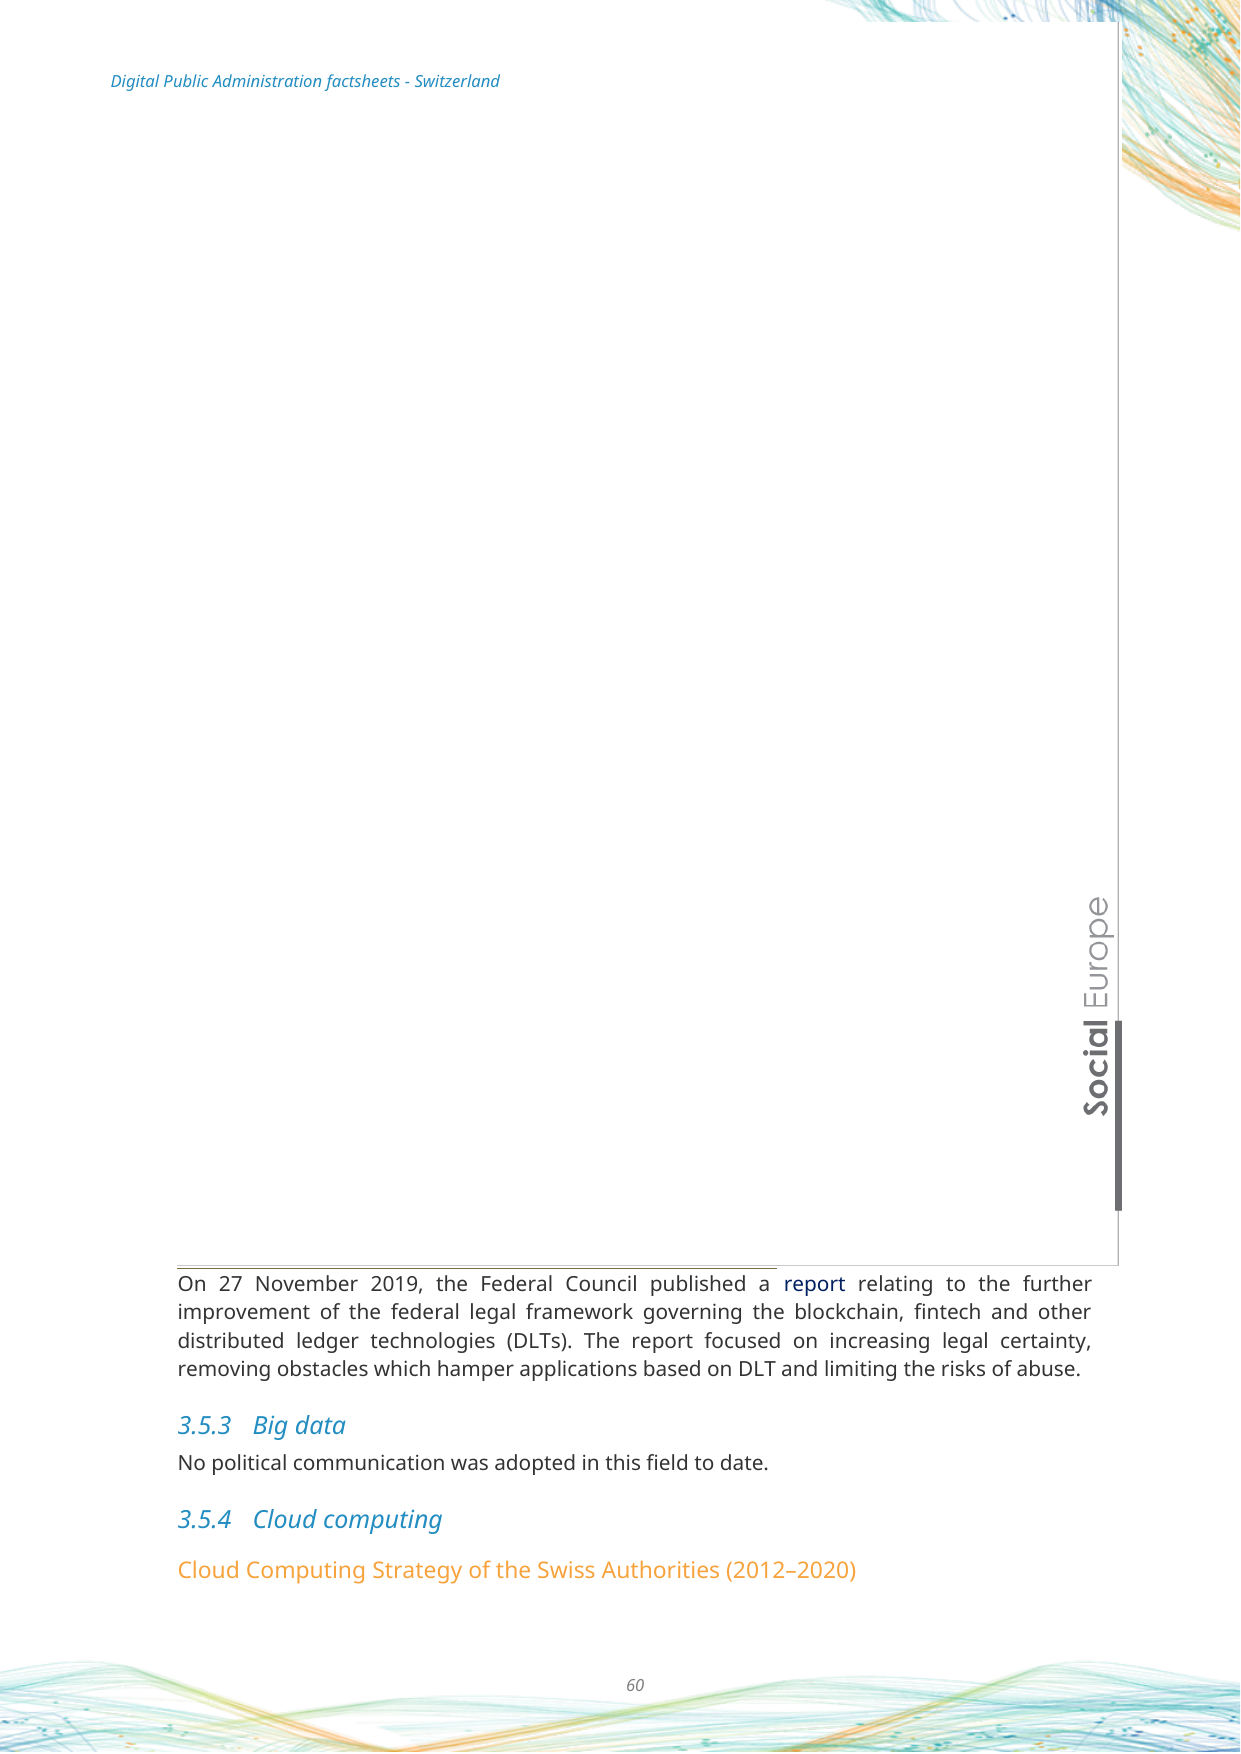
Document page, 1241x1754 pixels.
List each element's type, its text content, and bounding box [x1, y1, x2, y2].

text On 27 November 2019, the Federal Council published a report relating to the further improvement of the federal legal framework governing the blockchain, fintech and other distributed ledger technologies (DLTs). The report focused on increasing legal certainty, removing obstacles which hamper applications based on DLT and limiting the risks of abuse. [177, 1269, 1092, 1383]
picture [177, 0, 1241, 1266]
subtitle Cloud computing [177, 1501, 1092, 1536]
subtitle Cloud Computing Strategy of the Swiss Authorities (2012–2020) [177, 1554, 1092, 1586]
text No political communication was adopted in this field to date. [177, 1448, 1092, 1476]
picture [0, 1643, 1241, 1752]
subtitle Big data [177, 1408, 1092, 1442]
